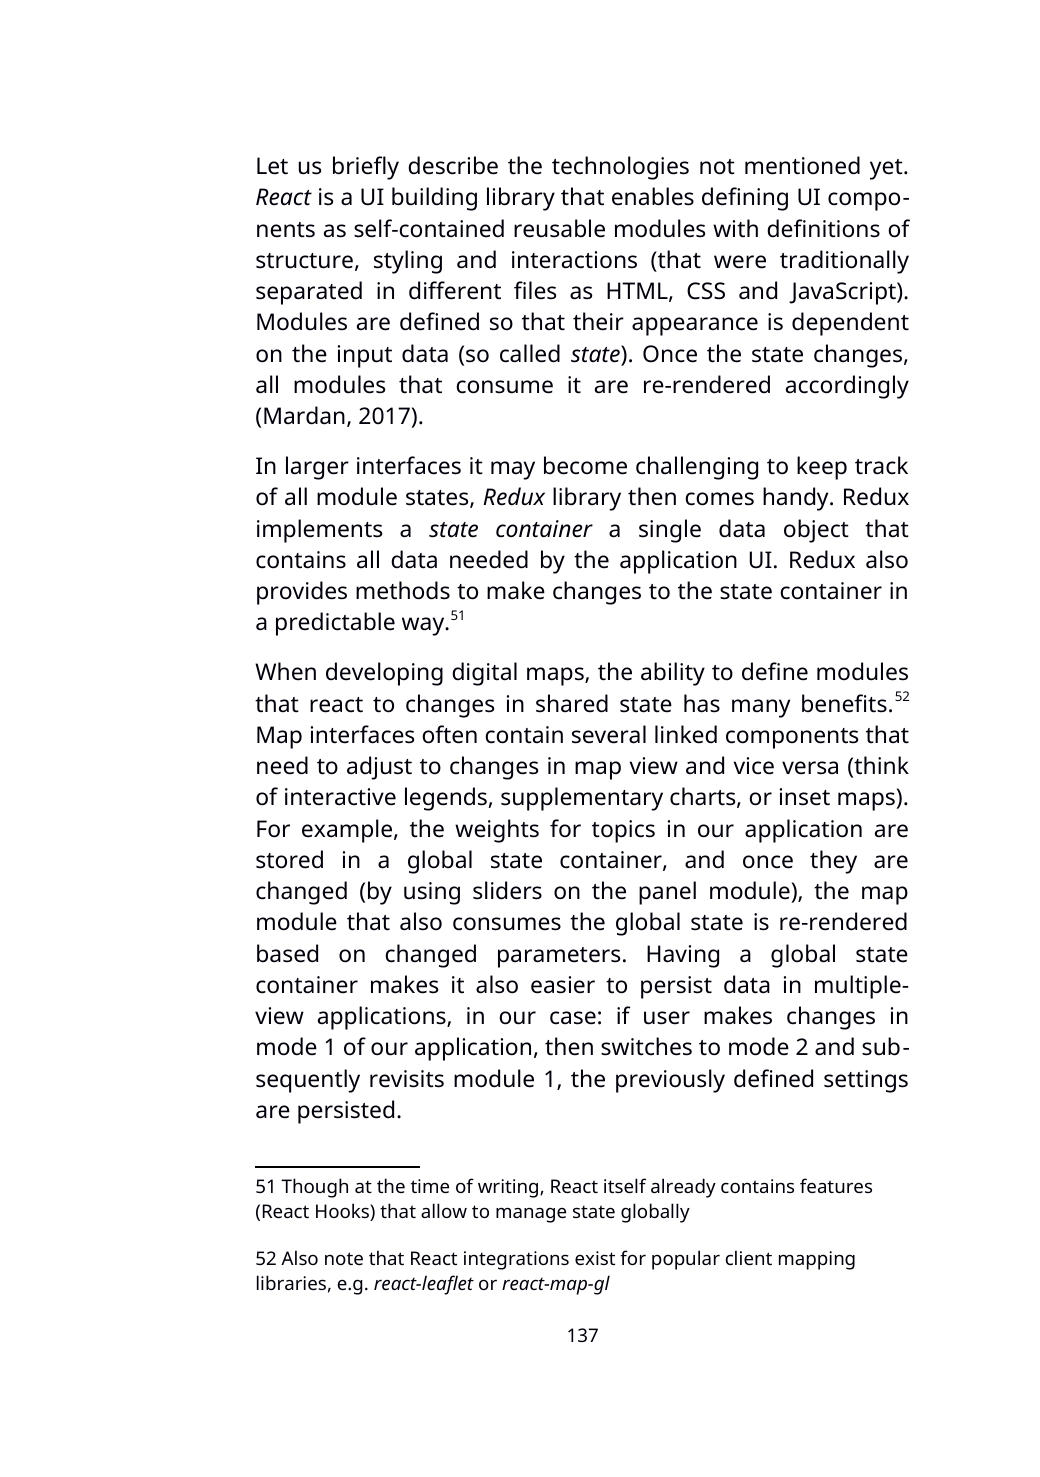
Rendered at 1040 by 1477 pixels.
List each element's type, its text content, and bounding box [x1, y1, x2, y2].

text In larger interfaces it may become challenging to keep track of all module states, Redux library then comes handy. Redux implements a state container a single data object that contains all data needed by the application UI. Redux also provides methods to make changes to the state container in a predictable way. [255, 450, 910, 637]
text Let us briefly describe the technologies not mentioned yet. React is a UI building library that enables defining UI components as self-contained reusable modules with definitions of structure, styling and interactions (that were traditionally separated in different files as HTML, CSS and JavaScript). Modules are defined so that their appearance is dependent on the input data (so called state). Once the state changes, all modules that consume it are re-rendered accordingly (Mardan, 2017). [255, 150, 910, 431]
text When developing digital maps, the ability to define modules that react to changes in shared state has many benefits. Map interfaces often contain several linked components that need to adjust to changes in map view and vice versa (think of interactive legends, supplementary charts, or inset maps). For example, the weights for topics in our application are stored in a global state container, and once they are changed (by using sliders on the panel module), the map module that also consumes the global state is re-rendered based on changed parameters. Having a global state container makes it also easier to persist data in multiple-view applications, in our case: if user makes changes in mode 1 of our application, then switches to mode 2 and subsequently revisits module 1, the previously defined settings are persisted. [255, 656, 910, 1125]
